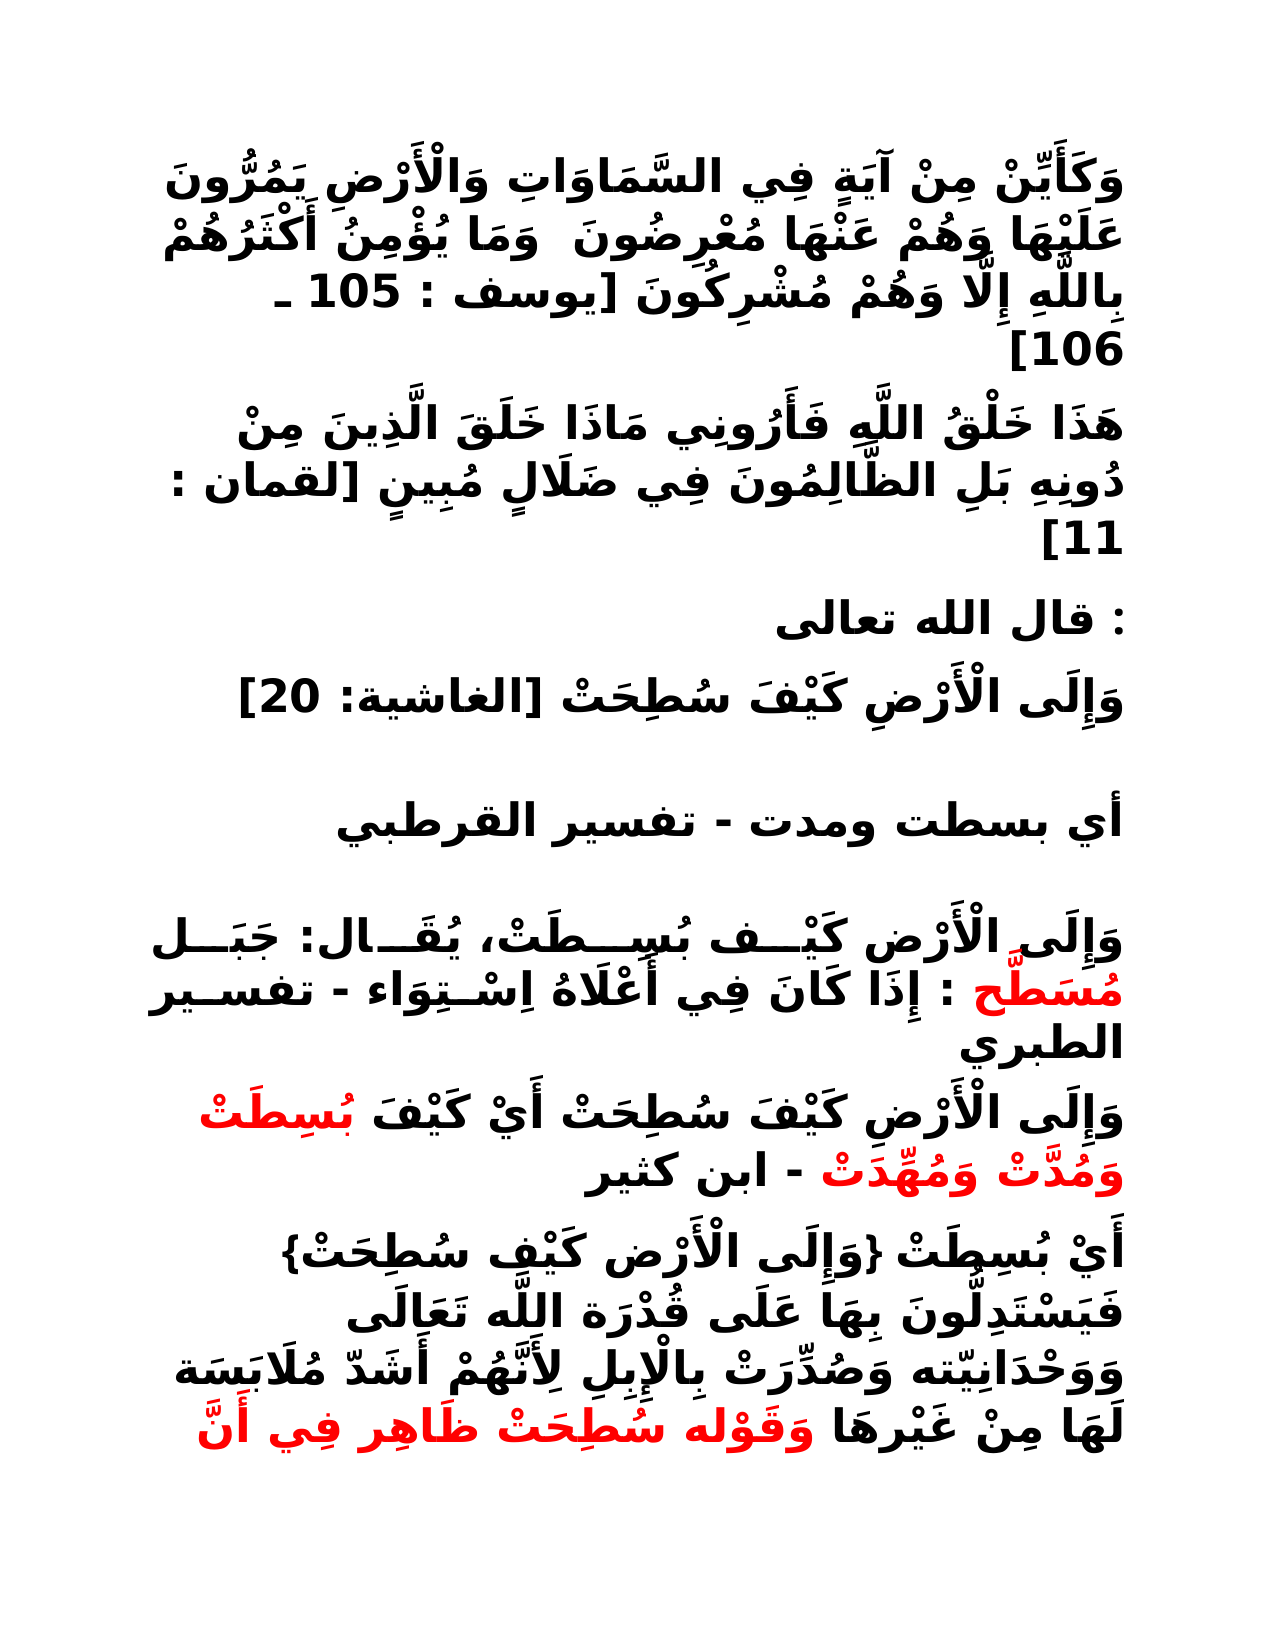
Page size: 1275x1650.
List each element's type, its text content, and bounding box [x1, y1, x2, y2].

text وَكَأَيِّنْ مِنْ آيَةٍ فِي السَّمَاوَاتِ وَالْأَرْضِ يَمُرُّونَ عَلَيْهَا وَهُمْ عَنْهَا مُعْرِضُونَ وَمَا يُؤْمِنُ أَكْثَرُهُمْ بِاللَّهِ إِلَّا وَهُمْ مُشْرِكُونَ [يوسف : 105 ـ 106] [150, 150, 1125, 376]
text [150, 1218, 1125, 1453]
text وَإِلَى الْأَرْضِ كَيْفَ سُطِحَتْ [الغاشية: 20] [150, 670, 1125, 723]
text وَإِلَى الْأَرْضِ كَيْفَ سُطِحَتْ أَيْ كَيْفَ بُسِطَتْ وَمُدَّتْ وَمُهِّدَتْ - ابن كثير [150, 1086, 1125, 1197]
text قال الله تعالى : [150, 586, 1125, 648]
text أي بسطت ومدت - تفسير القرطبي [150, 794, 1125, 847]
text هَذَا خَلْقُ اللَّهِ فَأَرُونِي مَاذَا خَلَقَ الَّذِينَ مِنْ دُونِهِ بَلِ الظَّالِمُونَ فِي ضَلَالٍ مُبِينٍ [لقمان : 11] [150, 397, 1125, 565]
text وَإِلَى الْأَرْض كَيْف بُسِطَتْ، يُقَال: جَبَل مُسَطَّح : إِذَا كَانَ فِي أَعْلَاهُ اِسْتِوَاء - تفسير الطبري [150, 910, 1125, 1070]
